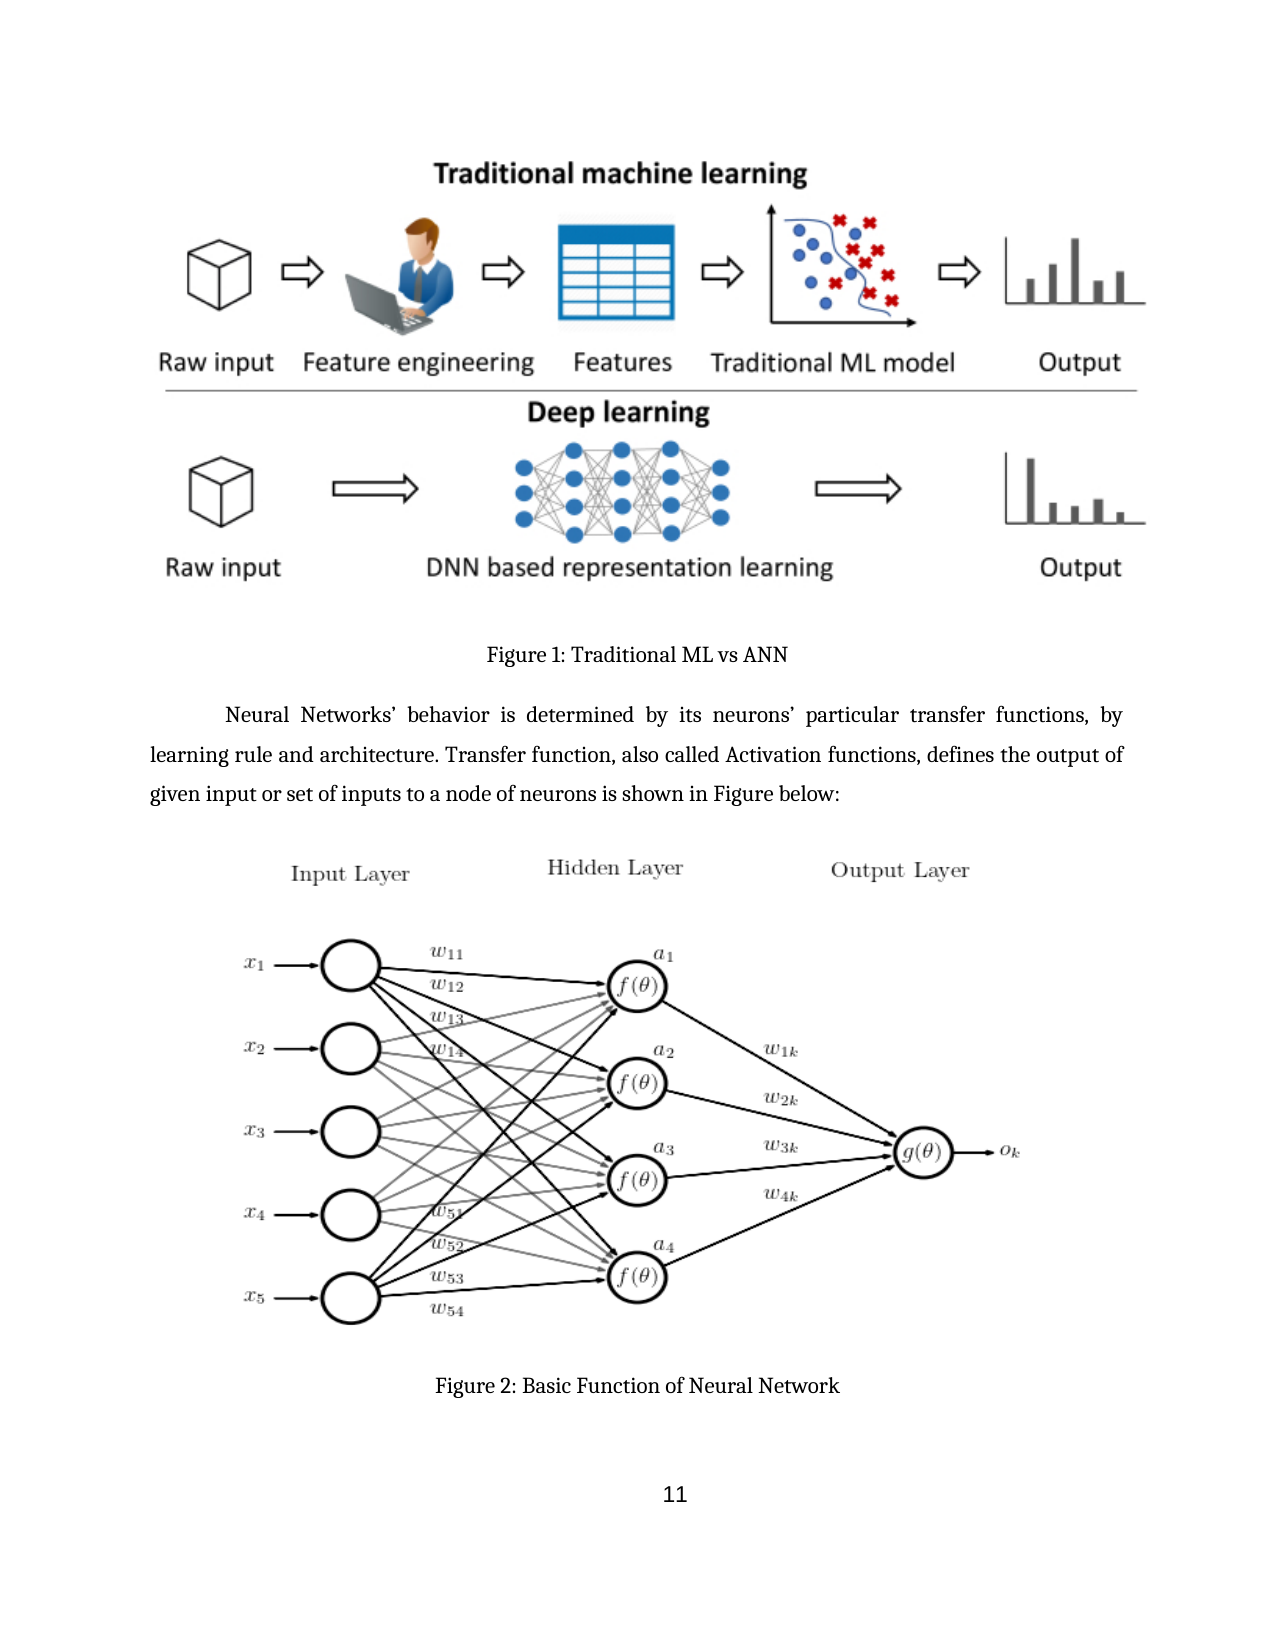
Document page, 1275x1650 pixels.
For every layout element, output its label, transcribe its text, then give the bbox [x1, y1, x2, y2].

text Neural Networks’ behavior is determined by its neurons’ particular transfer functions, by learning rule and architecture. Transfer function, also called Activation functions, defines the output of given input or set of inputs to a node of neurons is shown in Figure below: [150, 702, 1125, 807]
text Figure 1: Traditional ML vs ANN [150, 642, 1125, 668]
picture [208, 841, 1067, 1340]
text Figure 2: Basic Function of Neural Network [150, 1373, 1125, 1399]
picture [150, 150, 1150, 608]
